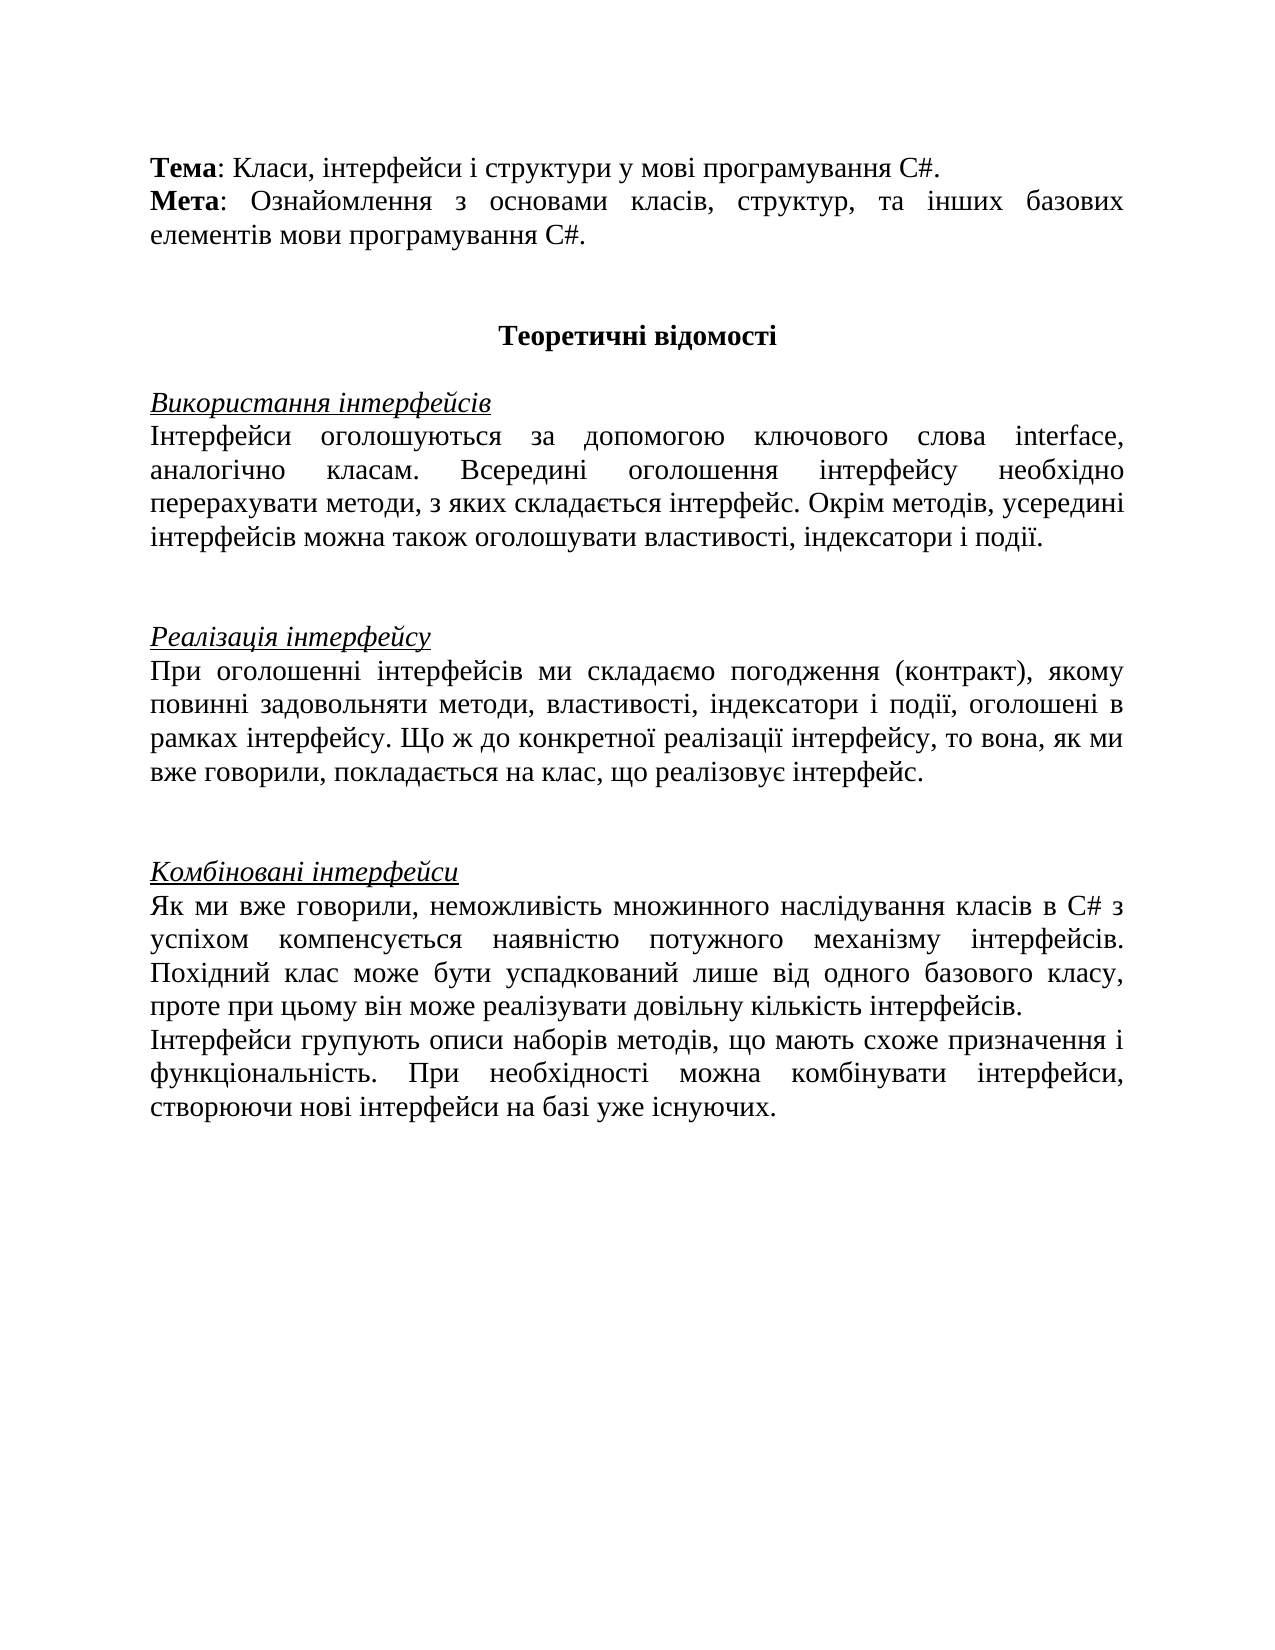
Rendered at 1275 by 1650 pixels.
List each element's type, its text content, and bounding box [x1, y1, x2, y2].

text Інтерфейси групують описи наборів методів, що мають схоже призначення і функціональність. При необхідності можна комбінувати інтерфейси, створюючи нові інтерфейси на базі уже існуючих. [150, 1022, 1125, 1123]
text При оголошенні інтерфейсів ми складаємо погодження (контракт), якому повинні задовольняти методи, властивості, індексатори і події, оголошені в рамках інтерфейсу. Що ж до конкретної реалізації інтерфейсу, то вона, як ми вже говорили, покладається на клас, що реалізовує інтерфейс. [150, 653, 1125, 787]
text Мета: Ознайомлення з основами класів, структур, та інших базових елементів мови програмування С#. [150, 183, 1125, 251]
text Інтерфейси оголошуються за допомогою ключового слова interface, аналогічно класам. Всередині оголошення інтерфейсу необхідно перерахувати методи, з яких складається інтерфейс. Окрім методів, усередині інтерфейсів можна також оголошувати властивості, індексатори і події. [150, 418, 1125, 552]
text Комбіновані інтерфейси [150, 854, 1125, 888]
text Використання інтерфейсів [150, 385, 1125, 418]
text Реалізація інтерфейсу [150, 619, 1125, 653]
text Теоретичні відомості [150, 318, 1125, 351]
text Тема: Класи, інтерфейси і структури у мові програмування С#. [150, 150, 1125, 183]
text Як ми вже говорили, неможливість множинного наслідування класів в С# з успіхом компенсується наявністю потужного механізму інтерфейсів. Похідний клас може бути успадкований лише від одного базового класу, проте при цьому він може реалізувати довільну кількість інтерфейсів. [150, 888, 1125, 1022]
